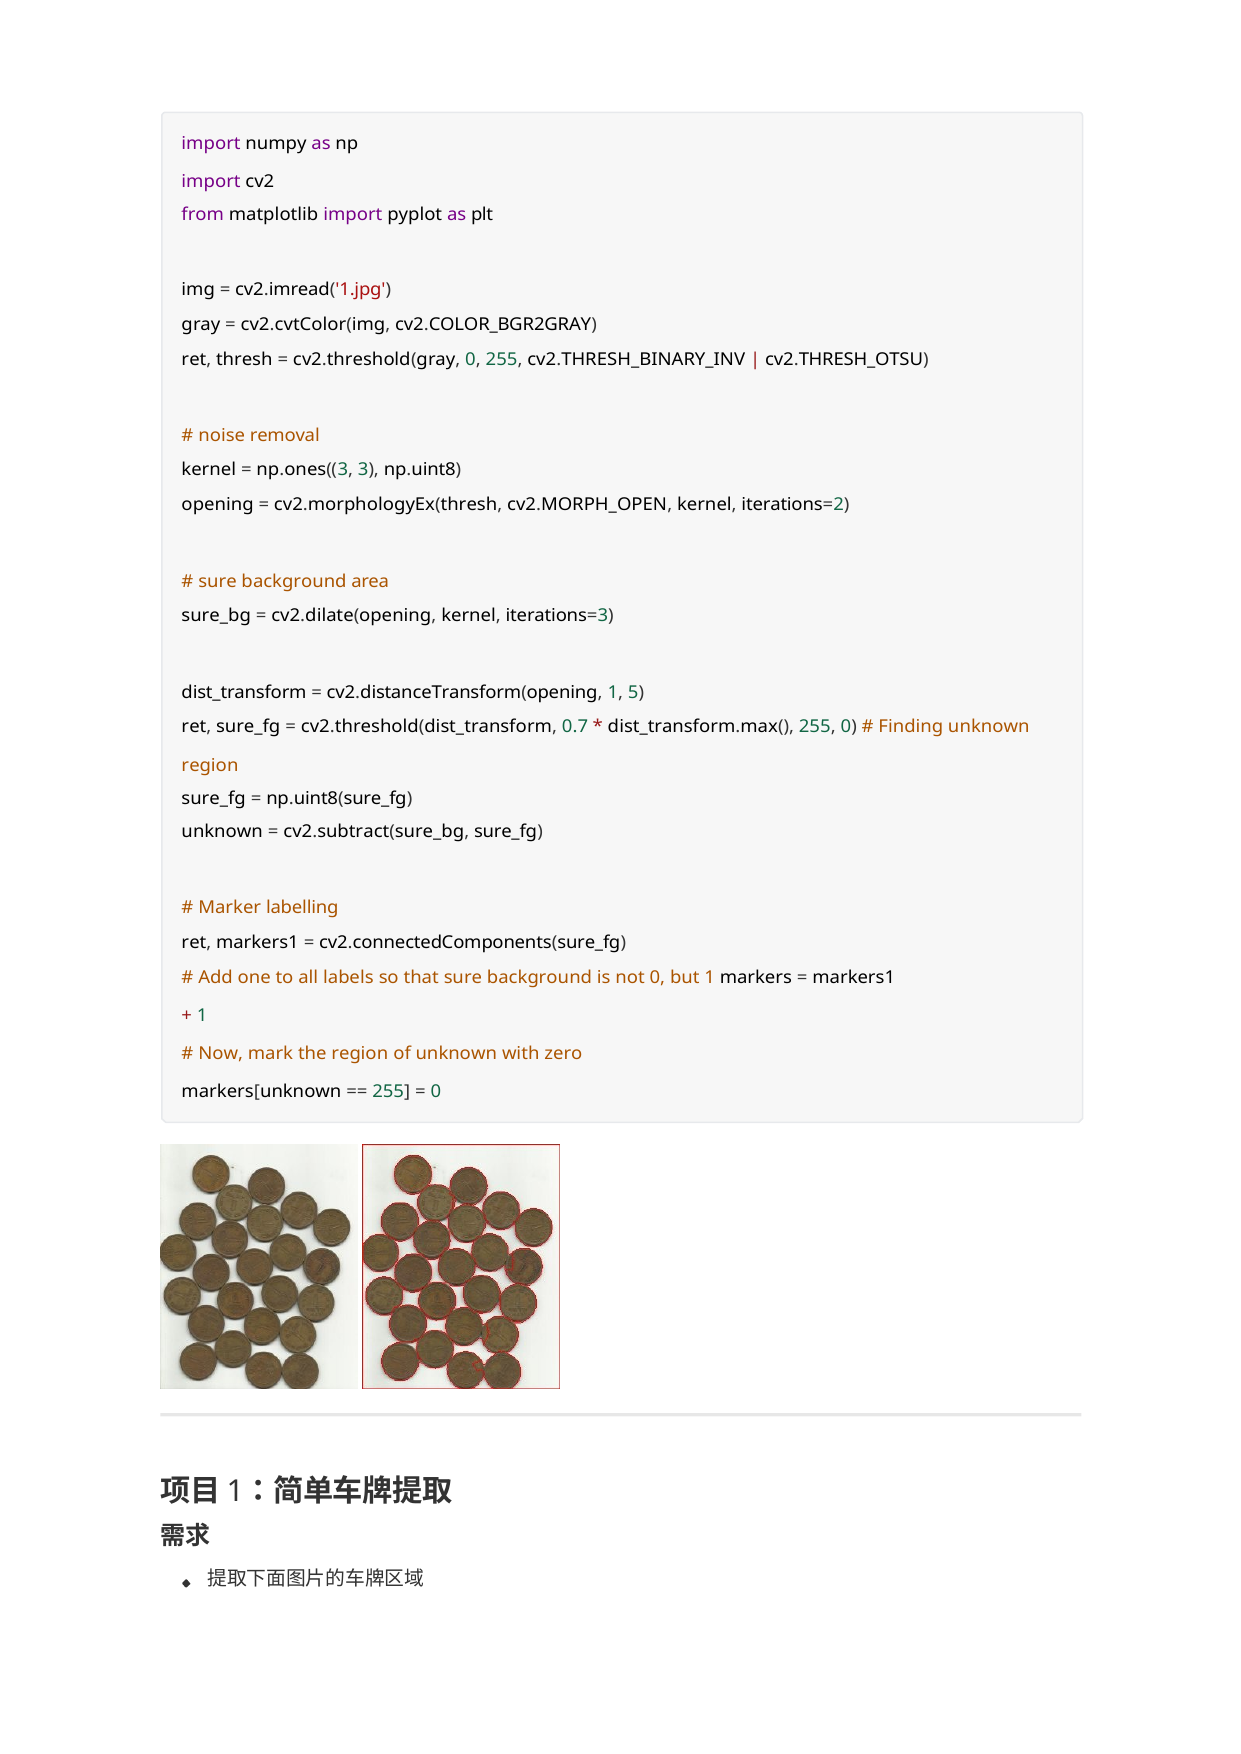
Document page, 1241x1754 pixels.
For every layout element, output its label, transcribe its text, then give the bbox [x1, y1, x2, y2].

picture [160, 1144, 358, 1389]
subtitle 项目1：简单车牌提取 [160, 1469, 1094, 1511]
picture [362, 1144, 560, 1389]
text 提取下面图片的车牌区域 [207, 1564, 1094, 1591]
subtitle 需求 [160, 1518, 1094, 1552]
